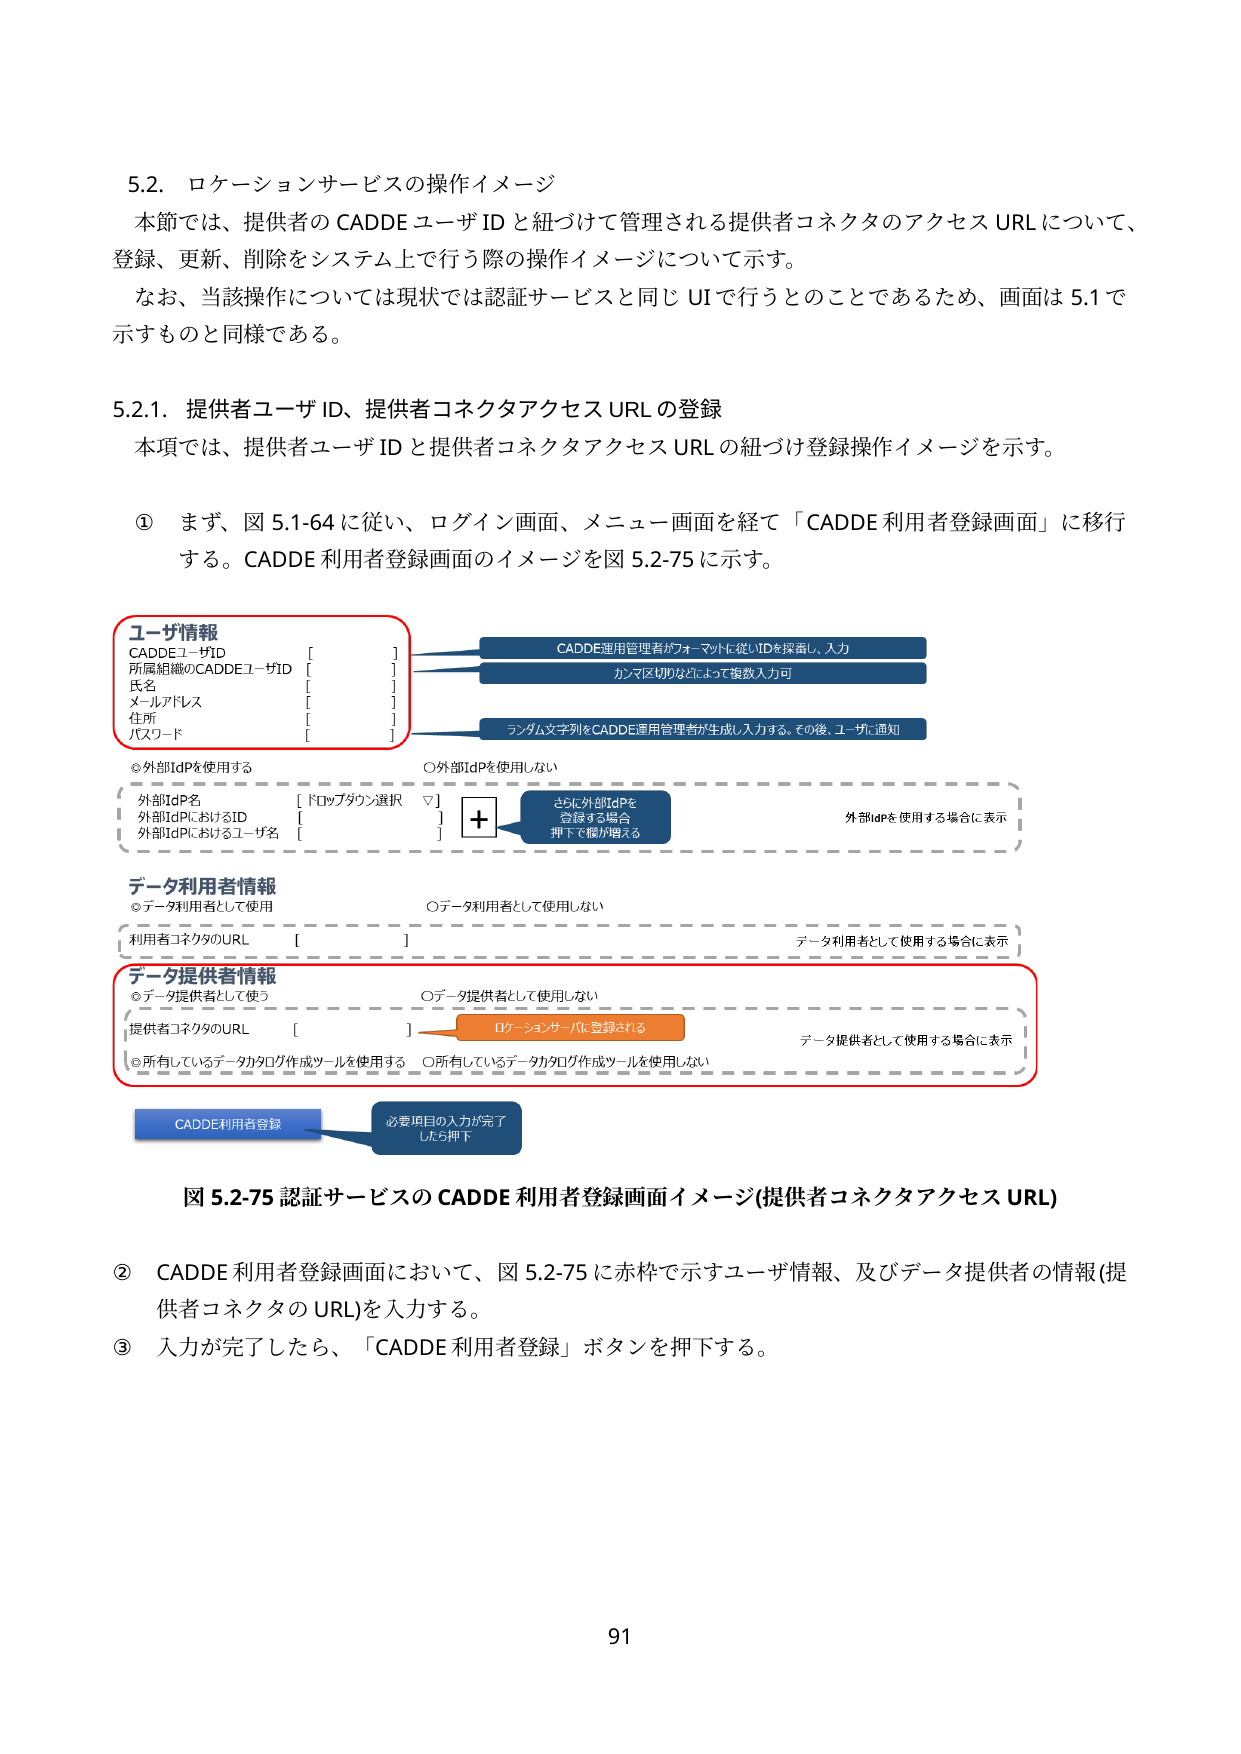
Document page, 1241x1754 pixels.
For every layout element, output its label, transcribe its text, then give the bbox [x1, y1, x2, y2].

subtitle 提供者ユーザID、提供者コネクタアクセスURLの登録 [112, 389, 1128, 427]
text 本項では、提供者ユーザIDと提供者コネクタアクセスURLの紐づけ登録操作イメージを示す。 [112, 427, 1128, 464]
text なお、当該操作については現状では認証サービスと同じUIで行うとのことであるため、画面は5.1で示すものと同様である。 [112, 277, 1128, 352]
subtitle ロケーションサービスの操作イメージ [127, 164, 1128, 202]
picture [112, 614, 1038, 1155]
list 入力が完了したら、「CADDE利用者登録」ボタンを押下する。 [112, 1327, 1128, 1364]
text 本節では、提供者のCADDEユーザIDと紐づけて管理される提供者コネクタのアクセスURLについて、登録、更新、削除をシステム上で行う際の操作イメージについて示す。 [112, 202, 1128, 277]
